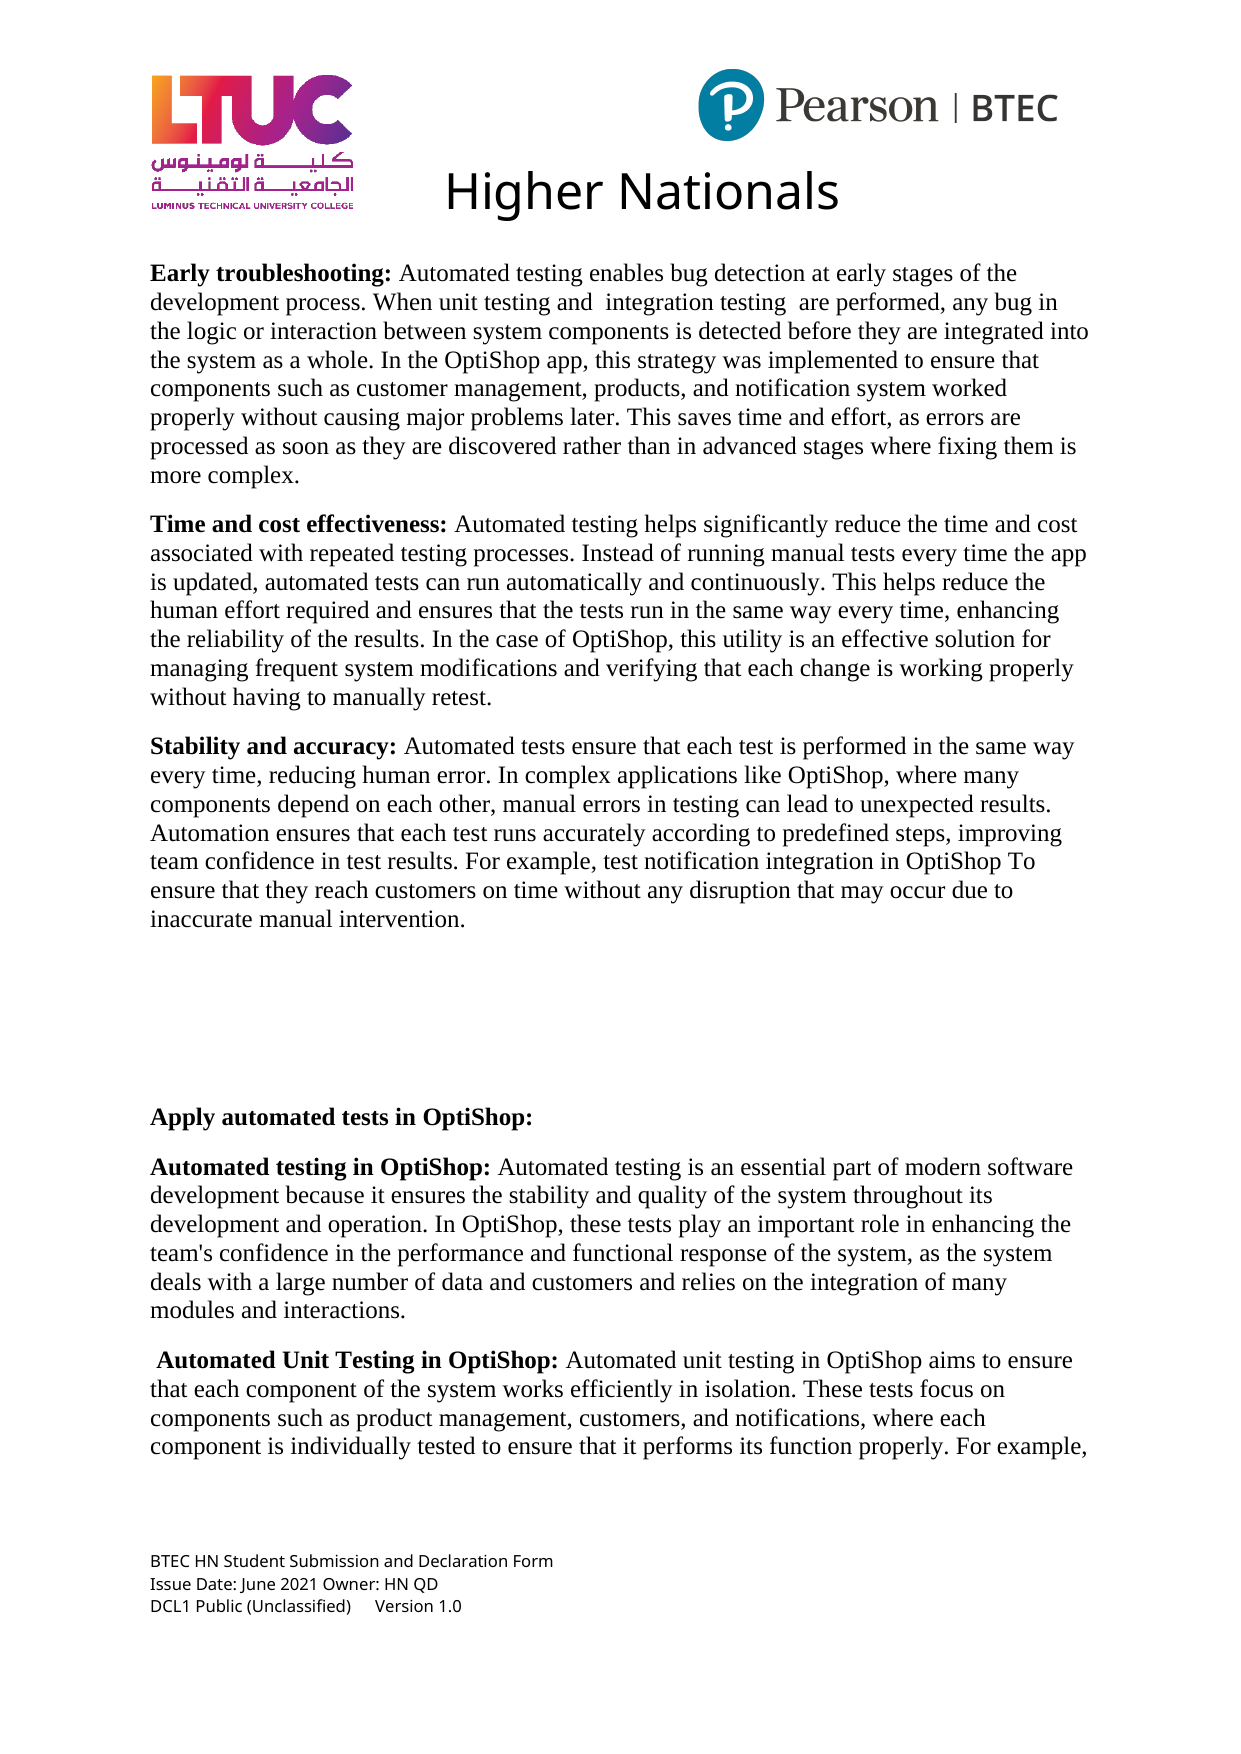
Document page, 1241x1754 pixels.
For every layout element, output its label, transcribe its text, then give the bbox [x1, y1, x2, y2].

picture [690, 61, 1069, 146]
text Time and cost effectiveness: Automated testing helps significantly reduce the time and cost associated with repeated testing processes. Instead of running manual tests every time the app is updated, automated tests can run automatically and continuously. This helps reduce the human effort required and ensures that the tests run in the same way every time, enhancing the reliability of the results. In the case of OptiShop, this utility is an effective solution for managing frequent system modifications and verifying that each change is working properly without having to manually retest. [150, 509, 1090, 711]
picture [150, 73, 354, 210]
text Automated testing in OptiShop: Automated testing is an essential part of modern software development because it ensures the stability and quality of the system throughout its development and operation. In OptiShop, these tests play an important role in enhancing the team's confidence in the performance and functional response of the system, as the system deals with a large number of data and customers and relies on the integration of many modules and interactions. [150, 1152, 1090, 1324]
text Apply automated tests in OptiShop: [150, 1102, 1090, 1131]
text Early troubleshooting: Automated testing enables bug detection at early stages of the development process. When unit testing and integration testing are performed, any bug in the logic or interaction between system components is detected before they are integrated into the system as a whole. In the OptiShop app, this strategy was implemented to ensure that components such as customer management, products, and notification system worked properly without causing major problems later. This saves time and effort, as errors are processed as soon as they are discovered rather than in advanced stages where fixing them is more complex. [150, 258, 1090, 488]
text Stability and accuracy: Automated tests ensure that each test is performed in the same way every time, reducing human error. In complex applications like OptiShop, where many components depend on each other, manual errors in testing can lead to unexpected results. Automation ensures that each test runs accurately according to predefined steps, improving team confidence in test results. For example, test notification integration in OptiShop To ensure that they reach customers on time without any disruption that may occur due to inaccurate manual intervention. [150, 731, 1090, 933]
